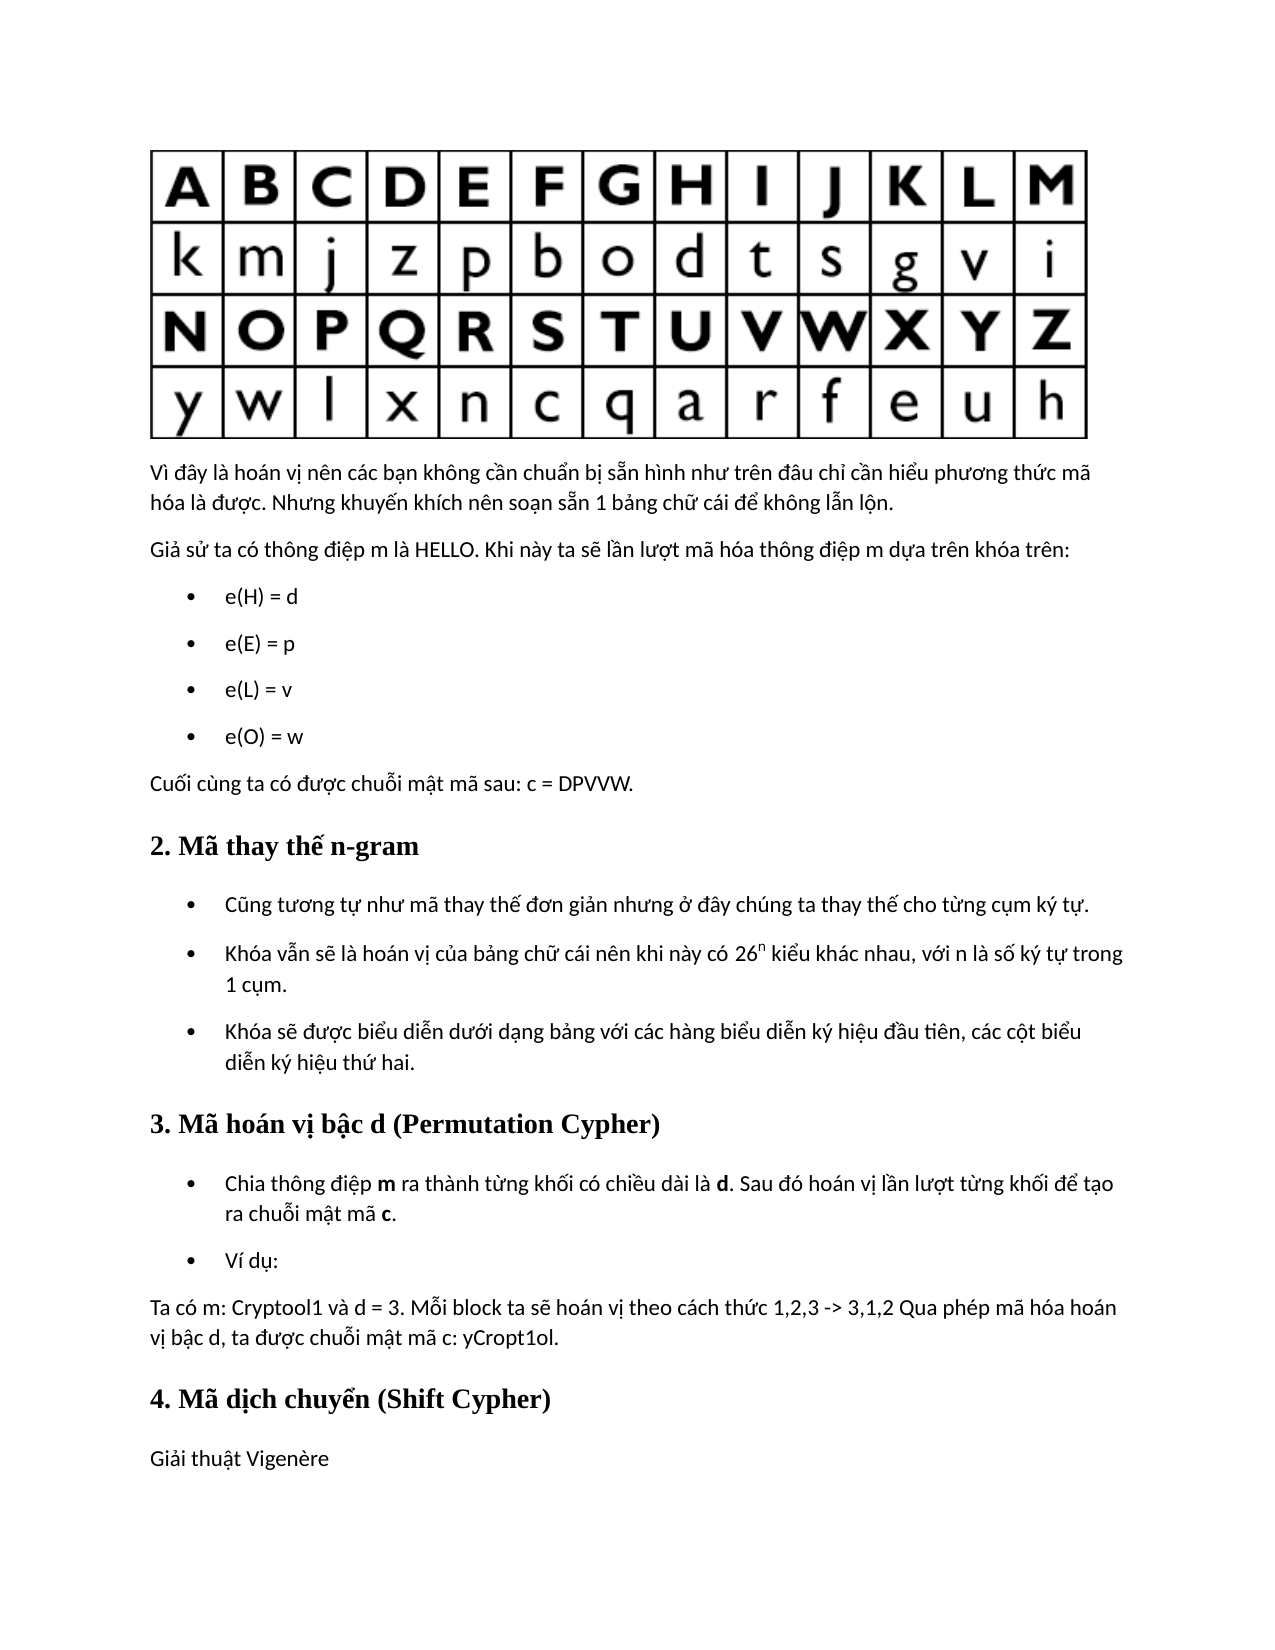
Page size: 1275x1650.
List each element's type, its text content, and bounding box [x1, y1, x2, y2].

list Khóa sẽ được biểu diễn dưới dạng bảng với các hàng biểu diễn ký hiệu đầu tiên, các cột biểu diễn ký hiệu thứ hai. [187, 1017, 1125, 1076]
list e(E) = p [187, 629, 1125, 657]
text Ta có m: Cryptool1 và d = 3. Mỗi block ta sẽ hoán vị theo cách thức 1,2,3 -> 3,1,2 Qua phép mã hóa hoán vị bậc d, ta được chuỗi mật mã c: yCropt1ol. [150, 1293, 1125, 1351]
list Cũng tương tự như mã thay thế đơn giản nhưng ở đây chúng ta thay thế cho từng cụm ký tự. [187, 890, 1125, 918]
text Cuối cùng ta có được chuỗi mật mã sau: c = DPVVW. [150, 769, 1125, 797]
list e(H) = d [187, 582, 1125, 610]
picture [150, 150, 1088, 439]
subtitle 3. Mã hoán vị bậc d (Permutation Cypher) [150, 1107, 1125, 1139]
subtitle 2. Mã thay thế n-gram [150, 829, 1125, 861]
text Vì đây là hoán vị nên các bạn không cần chuẩn bị sẵn hình như trên đâu chỉ cần hiểu phương thức mã hóa là được. Nhưng khuyến khích nên soạn sẵn 1 bảng chữ cái để không lẫn lộn. [150, 458, 1125, 516]
list e(L) = v [187, 676, 1125, 704]
list Khóa vẫn sẽ là hoán vị của bảng chữ cái nên khi này có 26n kiểu khác nhau, với n là số ký tự trong 1 cụm. [187, 937, 1125, 999]
list Ví dụ: [187, 1246, 1125, 1274]
text Giải thuật Vigenère [150, 1444, 1125, 1472]
subtitle 4. Mã dịch chuyển (Shift Cypher) [150, 1382, 1125, 1414]
text Giả sử ta có thông điệp m là HELLO. Khi này ta sẽ lần lượt mã hóa thông điệp m dựa trên khóa trên: [150, 535, 1125, 563]
list e(O) = w [187, 722, 1125, 751]
list Chia thông điệp m ra thành từng khối có chiều dài là d. Sau đó hoán vị lần lượt từng khối để tạo ra chuỗi mật mã c. [187, 1169, 1125, 1227]
